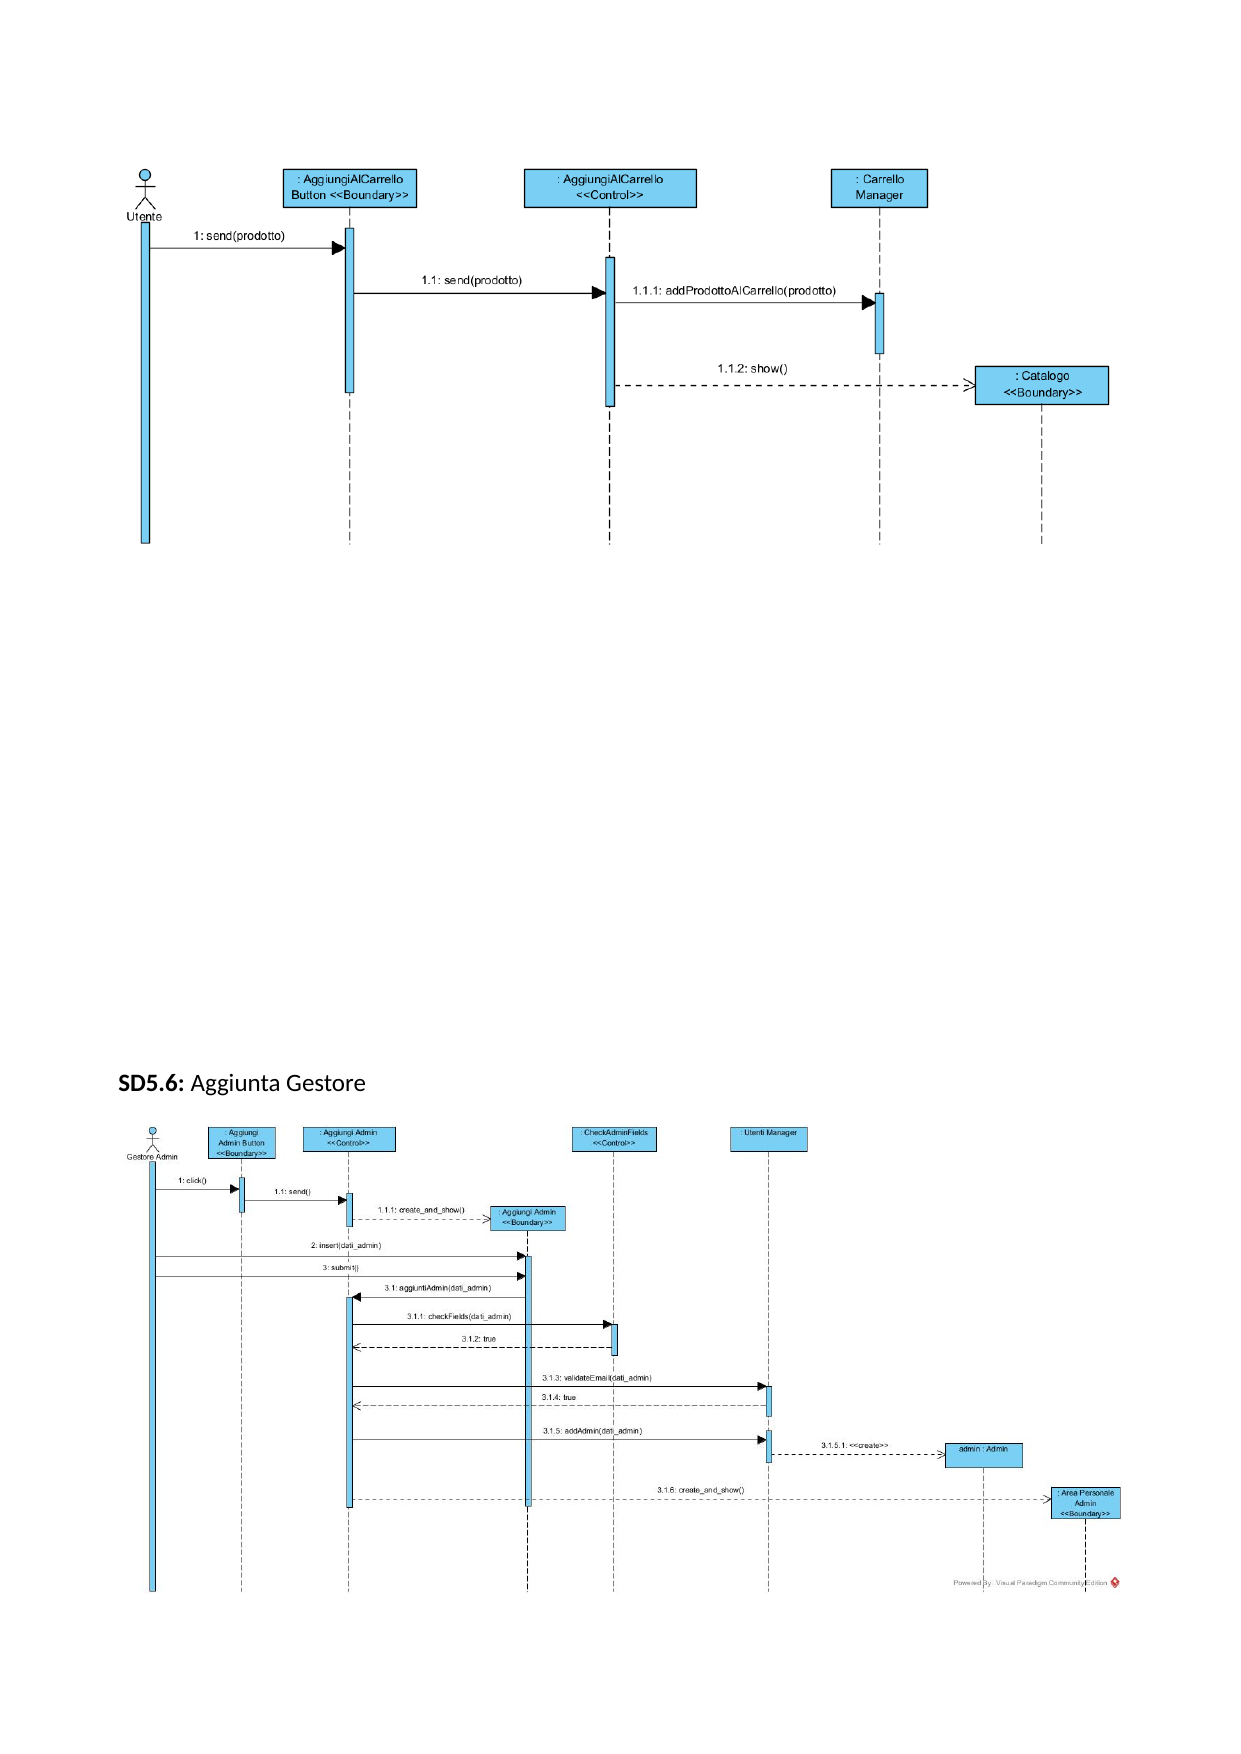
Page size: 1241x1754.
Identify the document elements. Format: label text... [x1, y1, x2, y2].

picture [118, 147, 1123, 579]
text SD5.6: Aggiunta Gestore [118, 1067, 1122, 1097]
picture [118, 1125, 1123, 1594]
